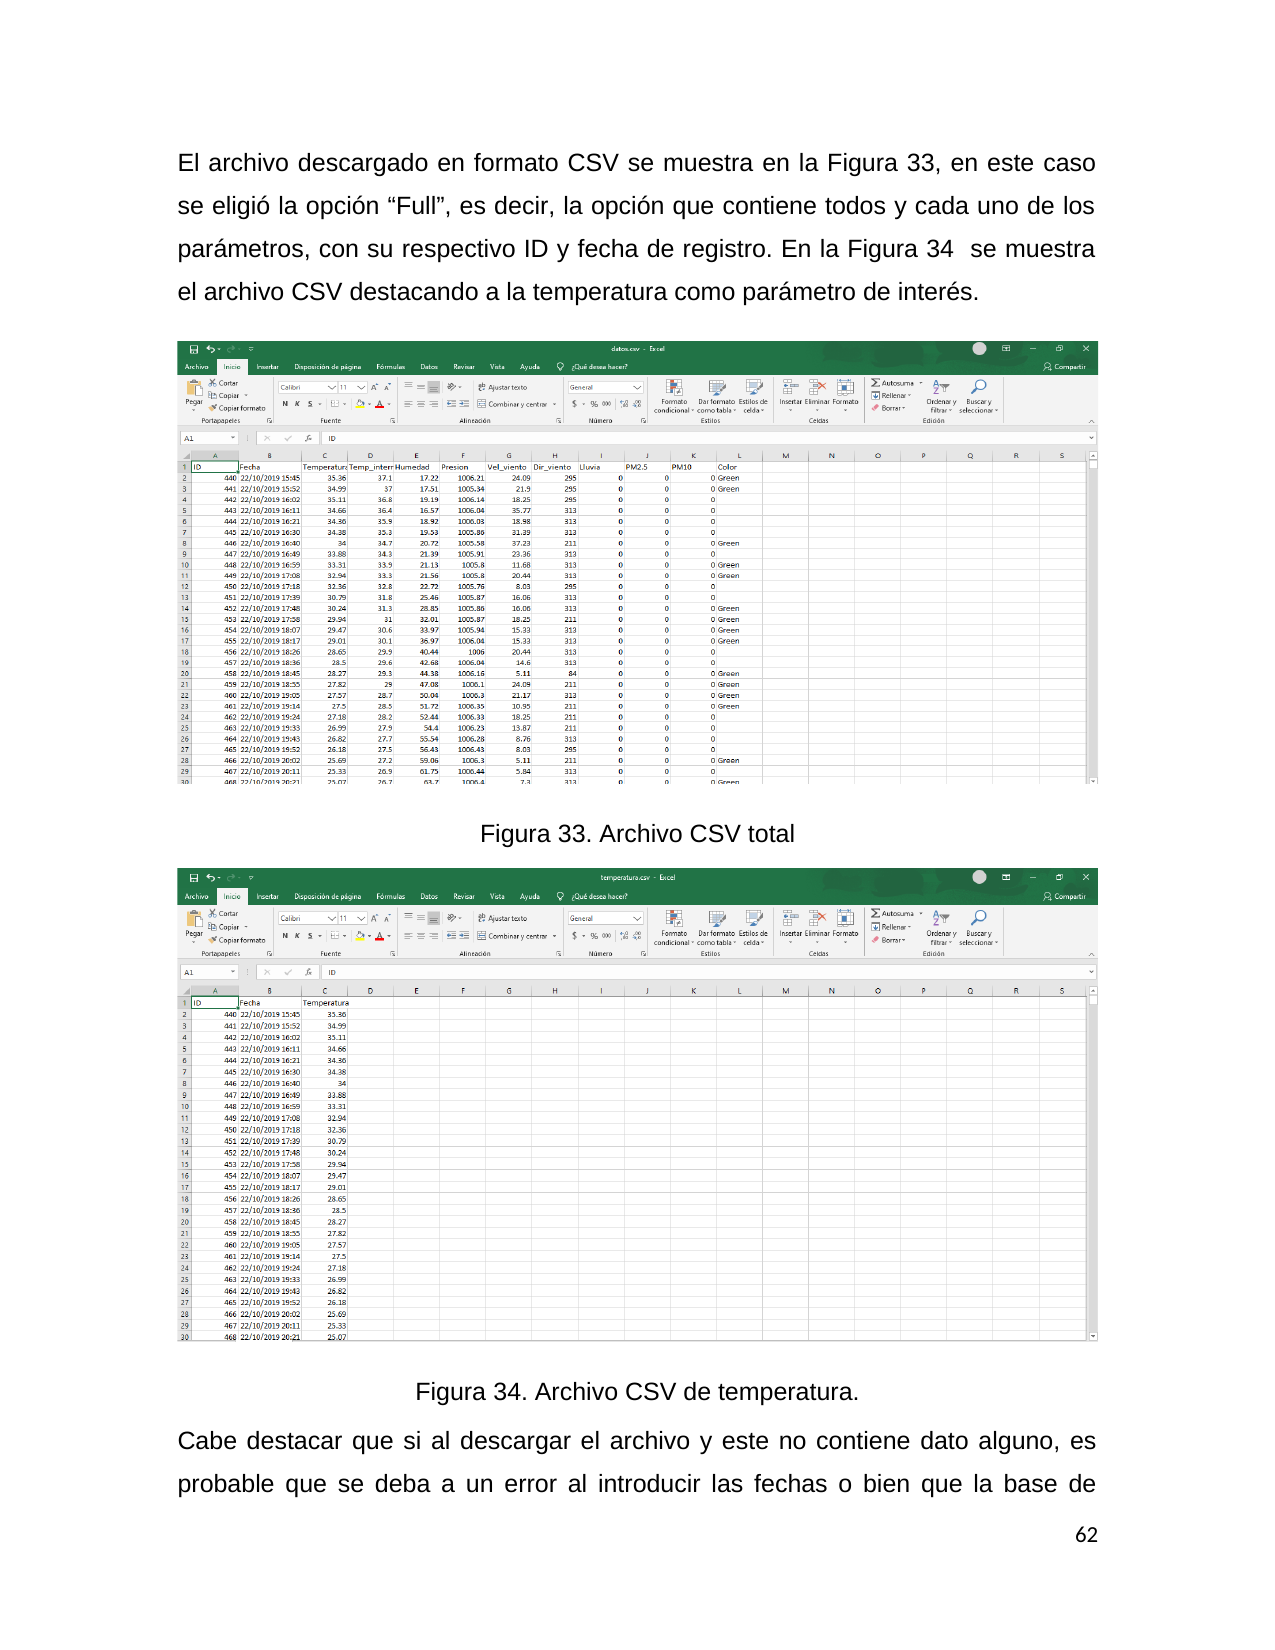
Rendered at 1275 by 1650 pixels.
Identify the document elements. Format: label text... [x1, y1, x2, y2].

picture [177, 341, 1099, 784]
text Figura 33. Archivo CSV total [177, 819, 1098, 847]
text Figura 34. Archivo CSV de temperatura. [177, 1377, 1098, 1405]
picture [177, 868, 1098, 1342]
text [177, 1426, 1098, 1498]
text El archivo descargado en formato CSV se muestra en la Figura 33, en este caso se eligió la opción “Full”, es decir, la opción que contiene todos y cada uno de los parámetros, con su respectivo ID y fecha de registro. En la Figura 34 se muestra el archivo CSV destacando a la temperatura como parámetro de interés. [177, 148, 1098, 306]
